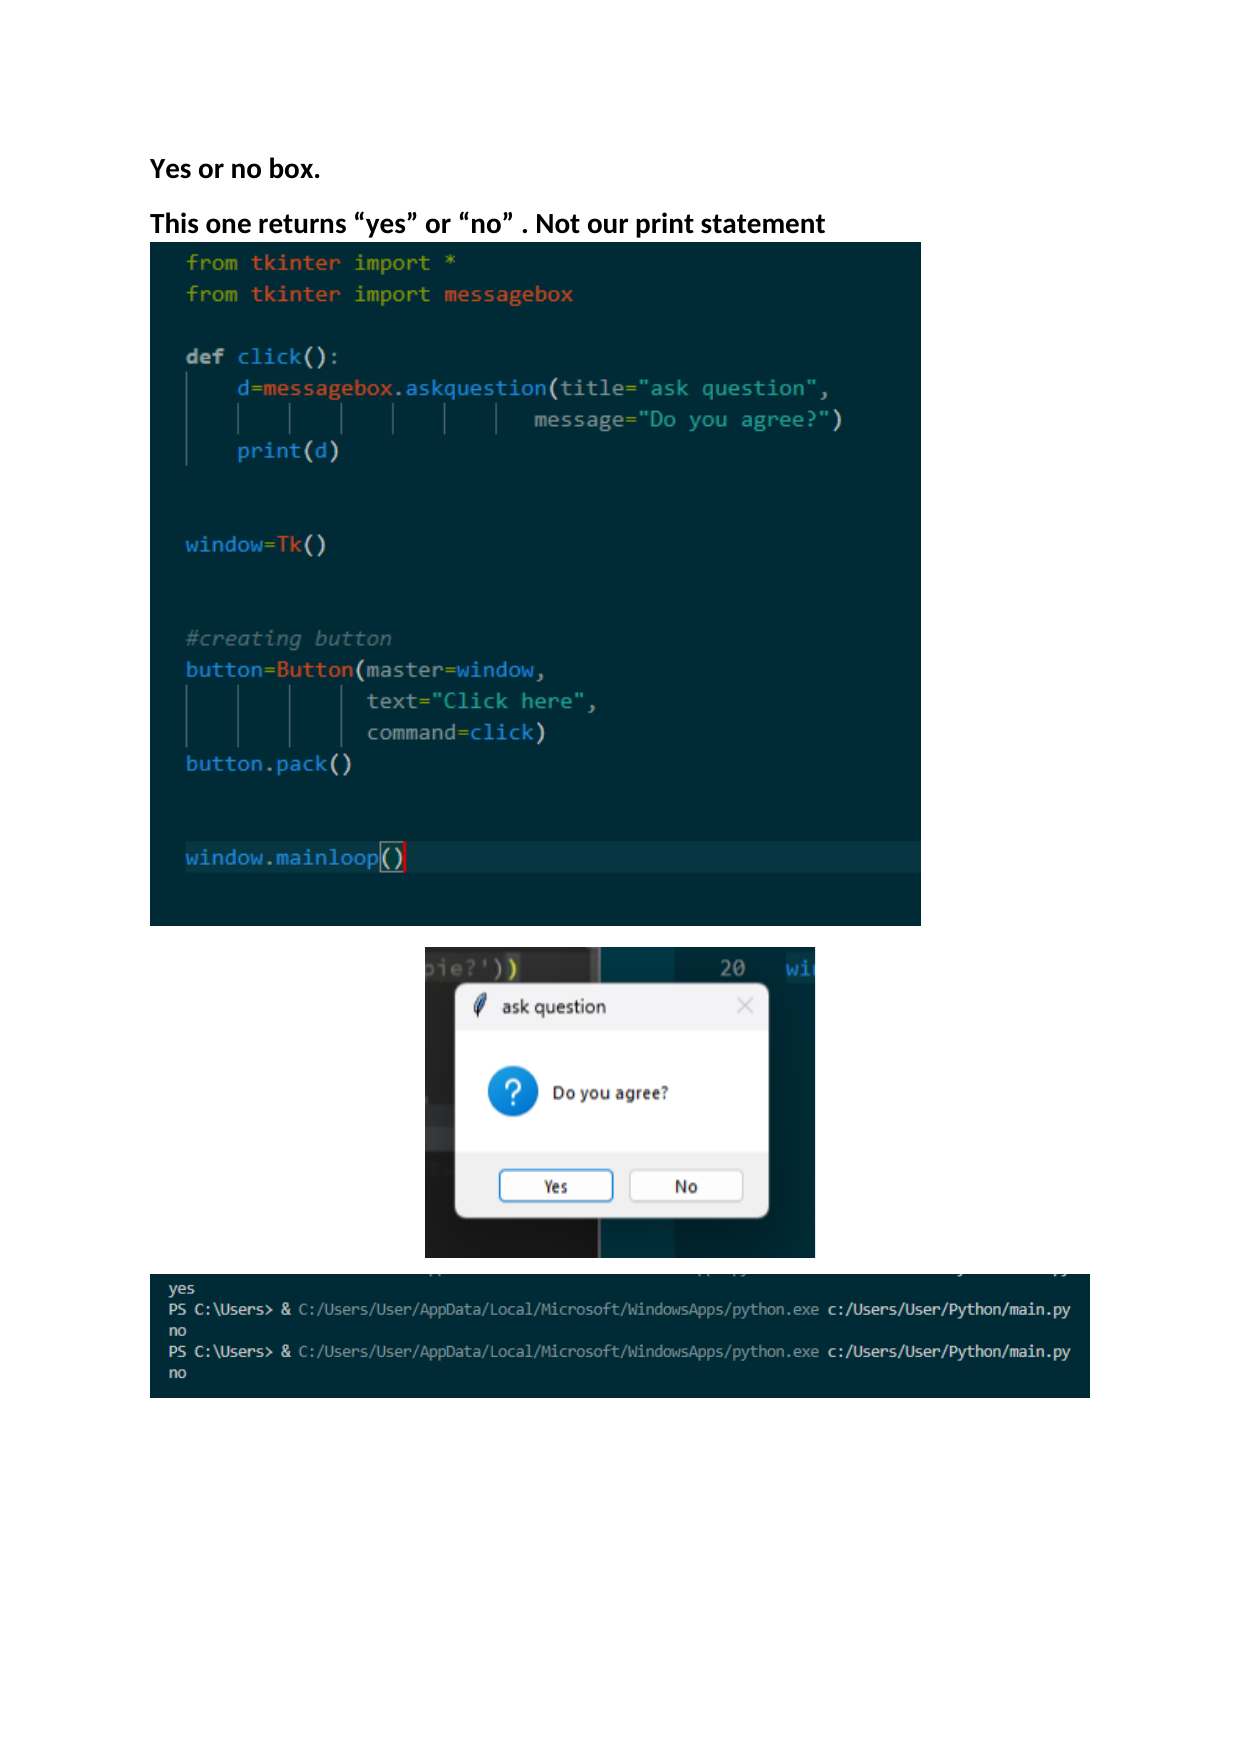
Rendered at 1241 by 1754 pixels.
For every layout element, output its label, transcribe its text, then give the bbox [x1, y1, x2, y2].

picture [535, 416, 559, 426]
picture [243, 666, 249, 676]
picture [201, 537, 207, 551]
picture [409, 694, 417, 708]
picture [421, 1304, 449, 1318]
picture [804, 1349, 818, 1356]
picture [380, 384, 392, 395]
picture [473, 1350, 480, 1357]
picture [326, 1346, 341, 1357]
picture [569, 1349, 575, 1356]
picture [188, 348, 224, 364]
picture [907, 1346, 912, 1357]
picture [499, 382, 505, 395]
picture [169, 1346, 185, 1357]
picture [328, 666, 353, 677]
picture [214, 664, 222, 676]
picture [407, 663, 417, 677]
picture [626, 417, 636, 421]
picture [331, 1304, 340, 1314]
picture [804, 1307, 818, 1314]
picture [411, 385, 423, 395]
picture [511, 385, 519, 395]
picture [660, 1345, 705, 1360]
picture [613, 384, 637, 395]
picture [765, 1349, 784, 1357]
picture [381, 697, 392, 708]
picture [794, 1307, 801, 1313]
picture [549, 378, 557, 400]
picture [222, 1346, 227, 1357]
picture [588, 381, 598, 395]
picture [290, 444, 301, 457]
picture [302, 256, 314, 270]
picture [290, 635, 301, 650]
text Yes or no box. [150, 150, 1090, 186]
picture [527, 1345, 532, 1357]
picture [975, 1345, 1000, 1357]
picture [316, 630, 327, 645]
picture [562, 416, 572, 426]
picture [316, 443, 326, 457]
picture [861, 1346, 896, 1357]
picture [355, 254, 429, 274]
picture [169, 1328, 180, 1335]
picture [305, 535, 312, 556]
picture [706, 416, 714, 424]
picture [251, 255, 288, 270]
picture [378, 1346, 393, 1357]
picture [1029, 1345, 1035, 1357]
picture [669, 1304, 710, 1318]
picture [562, 697, 572, 706]
picture [492, 1347, 497, 1357]
picture [1036, 1307, 1044, 1314]
picture [316, 259, 340, 270]
picture [537, 1345, 557, 1357]
picture [738, 1307, 749, 1317]
picture [497, 693, 507, 708]
picture [505, 1350, 514, 1357]
picture [282, 1345, 290, 1357]
picture [196, 1348, 203, 1357]
picture [485, 290, 493, 301]
picture [369, 694, 378, 708]
picture [734, 1349, 749, 1360]
picture [943, 1303, 957, 1314]
picture [485, 385, 493, 395]
picture [705, 1349, 715, 1360]
picture [794, 1349, 801, 1355]
picture [524, 693, 530, 708]
picture [647, 1349, 657, 1356]
picture [639, 1345, 644, 1357]
picture [1048, 1307, 1070, 1318]
picture [369, 729, 378, 739]
picture [483, 666, 500, 676]
picture [460, 693, 468, 708]
picture [196, 1304, 204, 1314]
picture [514, 666, 534, 676]
picture [186, 841, 921, 872]
picture [472, 693, 481, 708]
picture [186, 286, 237, 301]
picture [786, 954, 816, 982]
picture [395, 1349, 407, 1356]
picture [252, 287, 262, 301]
picture [252, 760, 262, 770]
picture [781, 416, 803, 426]
picture [344, 754, 351, 775]
picture [822, 392, 827, 400]
picture [756, 416, 766, 431]
picture [266, 635, 273, 645]
picture [496, 286, 573, 306]
picture [212, 758, 222, 770]
picture [228, 1304, 263, 1314]
picture [484, 697, 493, 708]
picture [574, 416, 584, 426]
picture [243, 380, 249, 395]
picture [331, 441, 339, 462]
picture [446, 255, 455, 263]
picture [238, 541, 274, 551]
picture [789, 384, 804, 395]
picture [1011, 1349, 1026, 1357]
picture [291, 536, 301, 551]
picture [214, 1303, 227, 1316]
picture [284, 447, 288, 457]
picture [304, 287, 314, 301]
picture [692, 417, 697, 428]
picture [367, 666, 392, 677]
picture [383, 1304, 392, 1314]
picture [835, 410, 841, 431]
picture [330, 754, 338, 775]
picture [186, 254, 210, 270]
picture [255, 349, 259, 363]
picture [186, 756, 203, 770]
picture [590, 705, 595, 713]
picture [395, 666, 404, 677]
picture [624, 1303, 637, 1314]
picture [861, 1304, 896, 1314]
picture [252, 661, 326, 677]
picture [343, 1349, 355, 1356]
picture [277, 448, 282, 457]
picture [660, 1303, 666, 1314]
picture [717, 1349, 723, 1357]
picture [500, 729, 505, 739]
picture [537, 1303, 551, 1314]
picture [201, 637, 209, 645]
picture [243, 760, 249, 769]
picture [717, 1307, 723, 1314]
picture [214, 1345, 220, 1356]
picture [291, 349, 300, 363]
picture [653, 384, 662, 395]
picture [907, 1304, 912, 1314]
picture [228, 1346, 263, 1357]
picture [510, 725, 532, 739]
picture [239, 635, 249, 645]
picture [214, 635, 224, 645]
picture [228, 664, 235, 676]
picture [277, 536, 288, 551]
picture [300, 1346, 307, 1357]
picture [601, 380, 610, 395]
picture [587, 416, 598, 426]
picture [277, 635, 288, 645]
picture [449, 385, 455, 399]
picture [343, 632, 353, 643]
picture [969, 1346, 974, 1357]
picture [773, 1307, 784, 1314]
picture [253, 632, 263, 645]
picture [211, 259, 237, 270]
picture [957, 1307, 966, 1318]
picture [708, 384, 713, 399]
picture [419, 699, 430, 703]
picture [170, 1285, 194, 1297]
picture [169, 1370, 184, 1378]
picture [355, 286, 429, 306]
picture [213, 537, 235, 551]
picture [486, 724, 493, 739]
picture [305, 347, 312, 368]
picture [362, 1349, 367, 1357]
picture [1048, 1349, 1070, 1360]
picture [252, 384, 301, 395]
picture [913, 1304, 941, 1314]
picture [516, 1350, 523, 1357]
picture [290, 259, 301, 270]
picture [394, 697, 404, 708]
picture [343, 1307, 355, 1314]
picture [319, 535, 325, 556]
picture [169, 1304, 182, 1314]
picture [471, 385, 481, 394]
picture [613, 416, 623, 423]
picture [186, 541, 198, 551]
picture [855, 1304, 860, 1314]
picture [601, 416, 611, 431]
picture [316, 290, 340, 301]
picture [502, 662, 513, 676]
picture [444, 290, 468, 301]
picture [368, 635, 379, 645]
picture [264, 286, 288, 301]
picture [277, 761, 282, 775]
picture [452, 1304, 463, 1314]
picture [425, 947, 792, 1258]
picture [587, 1349, 600, 1357]
picture [537, 697, 553, 708]
text This one returns “yes” or “no” . Not our print statement [150, 205, 1090, 925]
picture [421, 1346, 463, 1360]
picture [432, 380, 443, 394]
picture [382, 729, 429, 739]
picture [743, 416, 752, 426]
picture [471, 290, 481, 301]
picture [381, 635, 392, 645]
picture [1036, 1349, 1044, 1356]
picture [587, 1307, 597, 1314]
picture [473, 1308, 480, 1314]
picture [395, 1307, 407, 1314]
picture [913, 1346, 941, 1357]
picture [647, 1307, 657, 1314]
picture [282, 1303, 291, 1314]
picture [227, 637, 235, 645]
picture [471, 729, 480, 739]
picture [226, 758, 235, 770]
picture [432, 724, 468, 739]
picture [330, 635, 340, 645]
picture [781, 386, 789, 395]
picture [717, 416, 727, 426]
picture [975, 1303, 1000, 1314]
picture [667, 384, 675, 393]
picture [290, 290, 301, 301]
picture [252, 448, 257, 457]
picture [188, 630, 199, 645]
picture [357, 660, 364, 681]
picture [770, 416, 778, 426]
picture [769, 380, 778, 395]
picture [419, 666, 469, 677]
picture [679, 380, 684, 395]
picture [305, 441, 312, 462]
picture [516, 1308, 523, 1314]
picture [238, 448, 243, 462]
picture [527, 385, 540, 395]
picture [319, 347, 325, 368]
picture [562, 381, 572, 395]
picture [1011, 1307, 1026, 1314]
picture [316, 756, 325, 770]
picture [652, 411, 675, 426]
picture [624, 1345, 637, 1357]
picture [537, 723, 545, 744]
picture [943, 1345, 966, 1360]
picture [186, 662, 203, 676]
picture [277, 353, 286, 363]
picture [576, 380, 584, 395]
picture [828, 1350, 835, 1357]
picture [357, 632, 366, 645]
picture [284, 760, 307, 770]
picture [676, 960, 745, 979]
picture [446, 696, 454, 708]
picture [717, 384, 739, 395]
picture [756, 381, 765, 395]
picture [303, 380, 379, 400]
picture [474, 662, 478, 676]
picture [855, 1346, 860, 1357]
